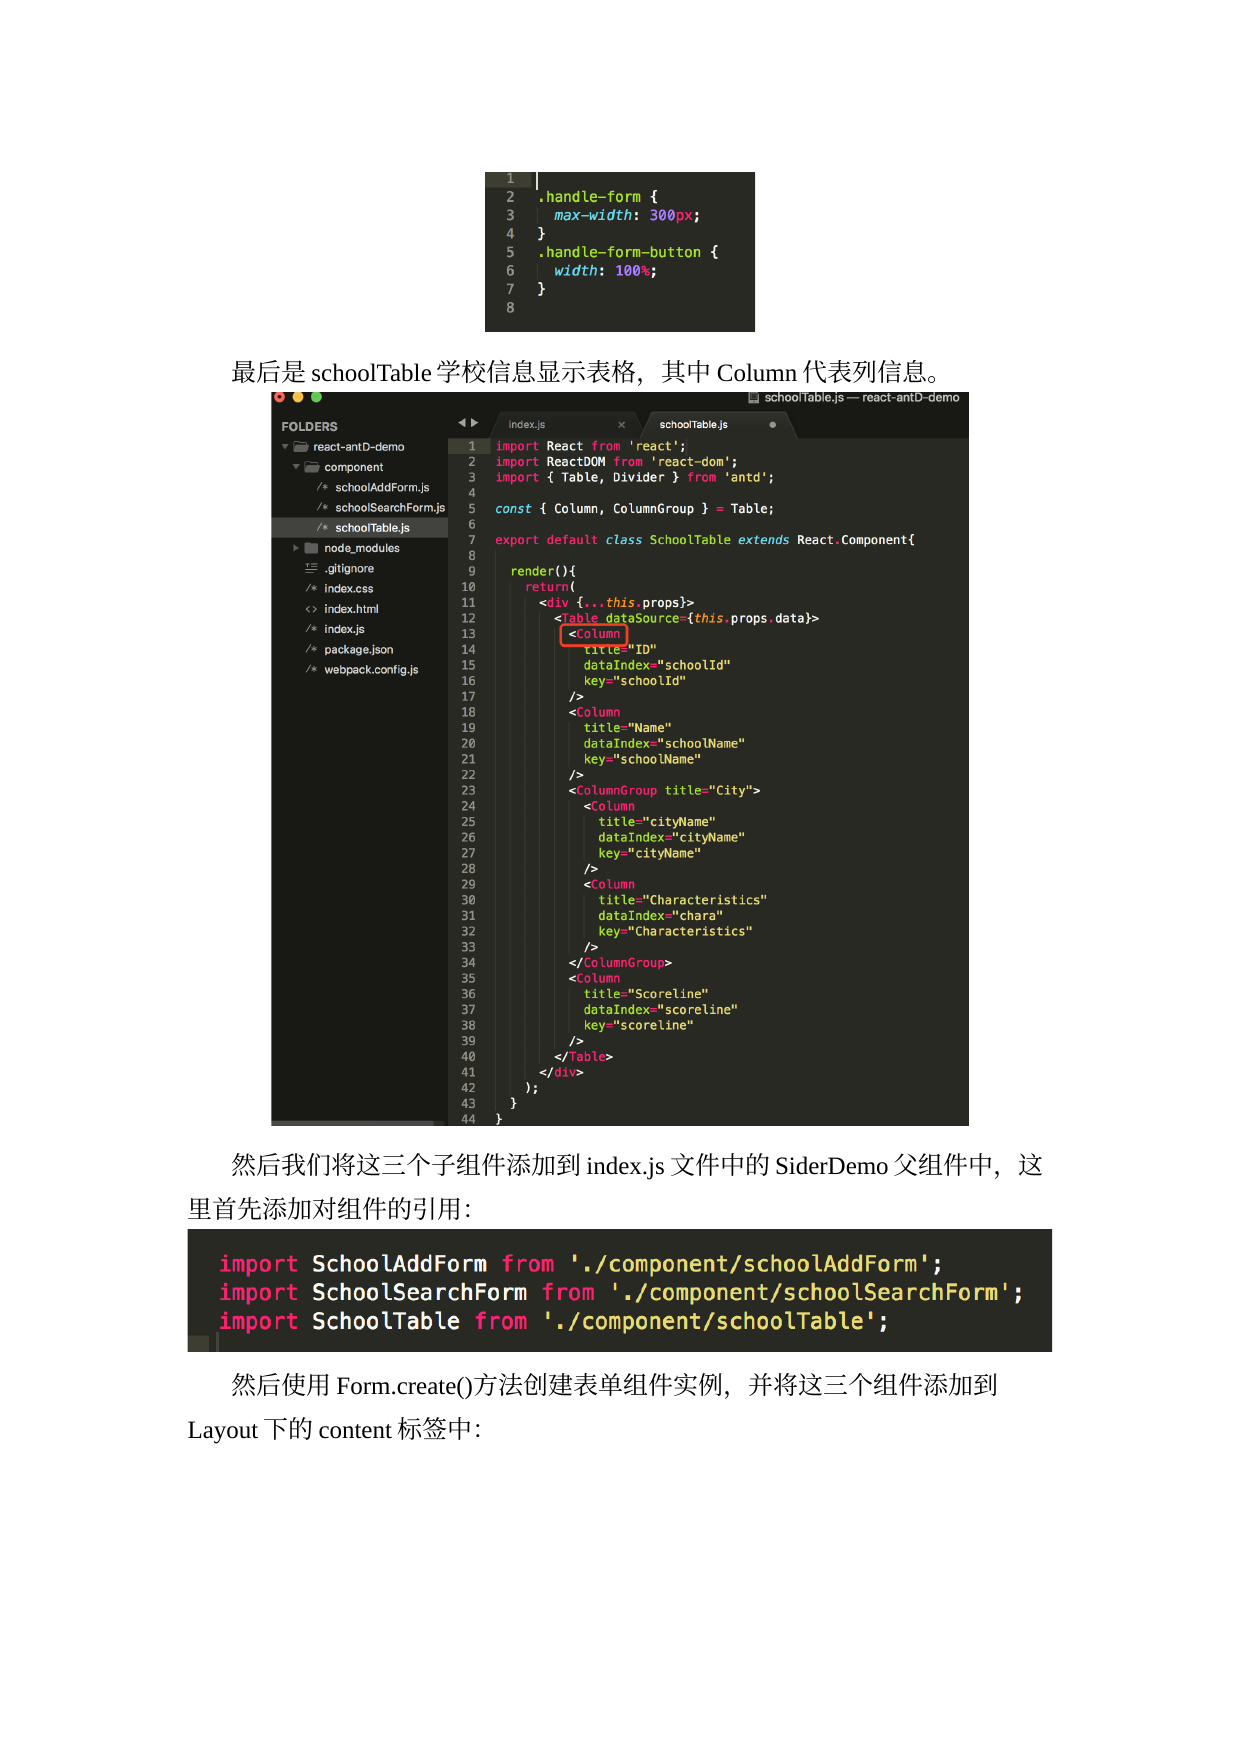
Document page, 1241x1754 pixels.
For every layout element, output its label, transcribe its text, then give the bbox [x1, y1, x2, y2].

text 最后是schoolTable学校信息显示表格，其中Column代表列信息。 [187, 348, 1053, 392]
picture [485, 172, 756, 332]
picture [187, 1229, 1053, 1352]
text 然后我们将这三个子组件添加到index.js文件中的SiderDemo父组件中，这里首先添加对组件的引用： [187, 1141, 1053, 1229]
picture [271, 392, 969, 1126]
text 然后使用Form.create()方法创建表单组件实例，并将这三个组件添加到Layout下的content标签中： [187, 1362, 1053, 1450]
